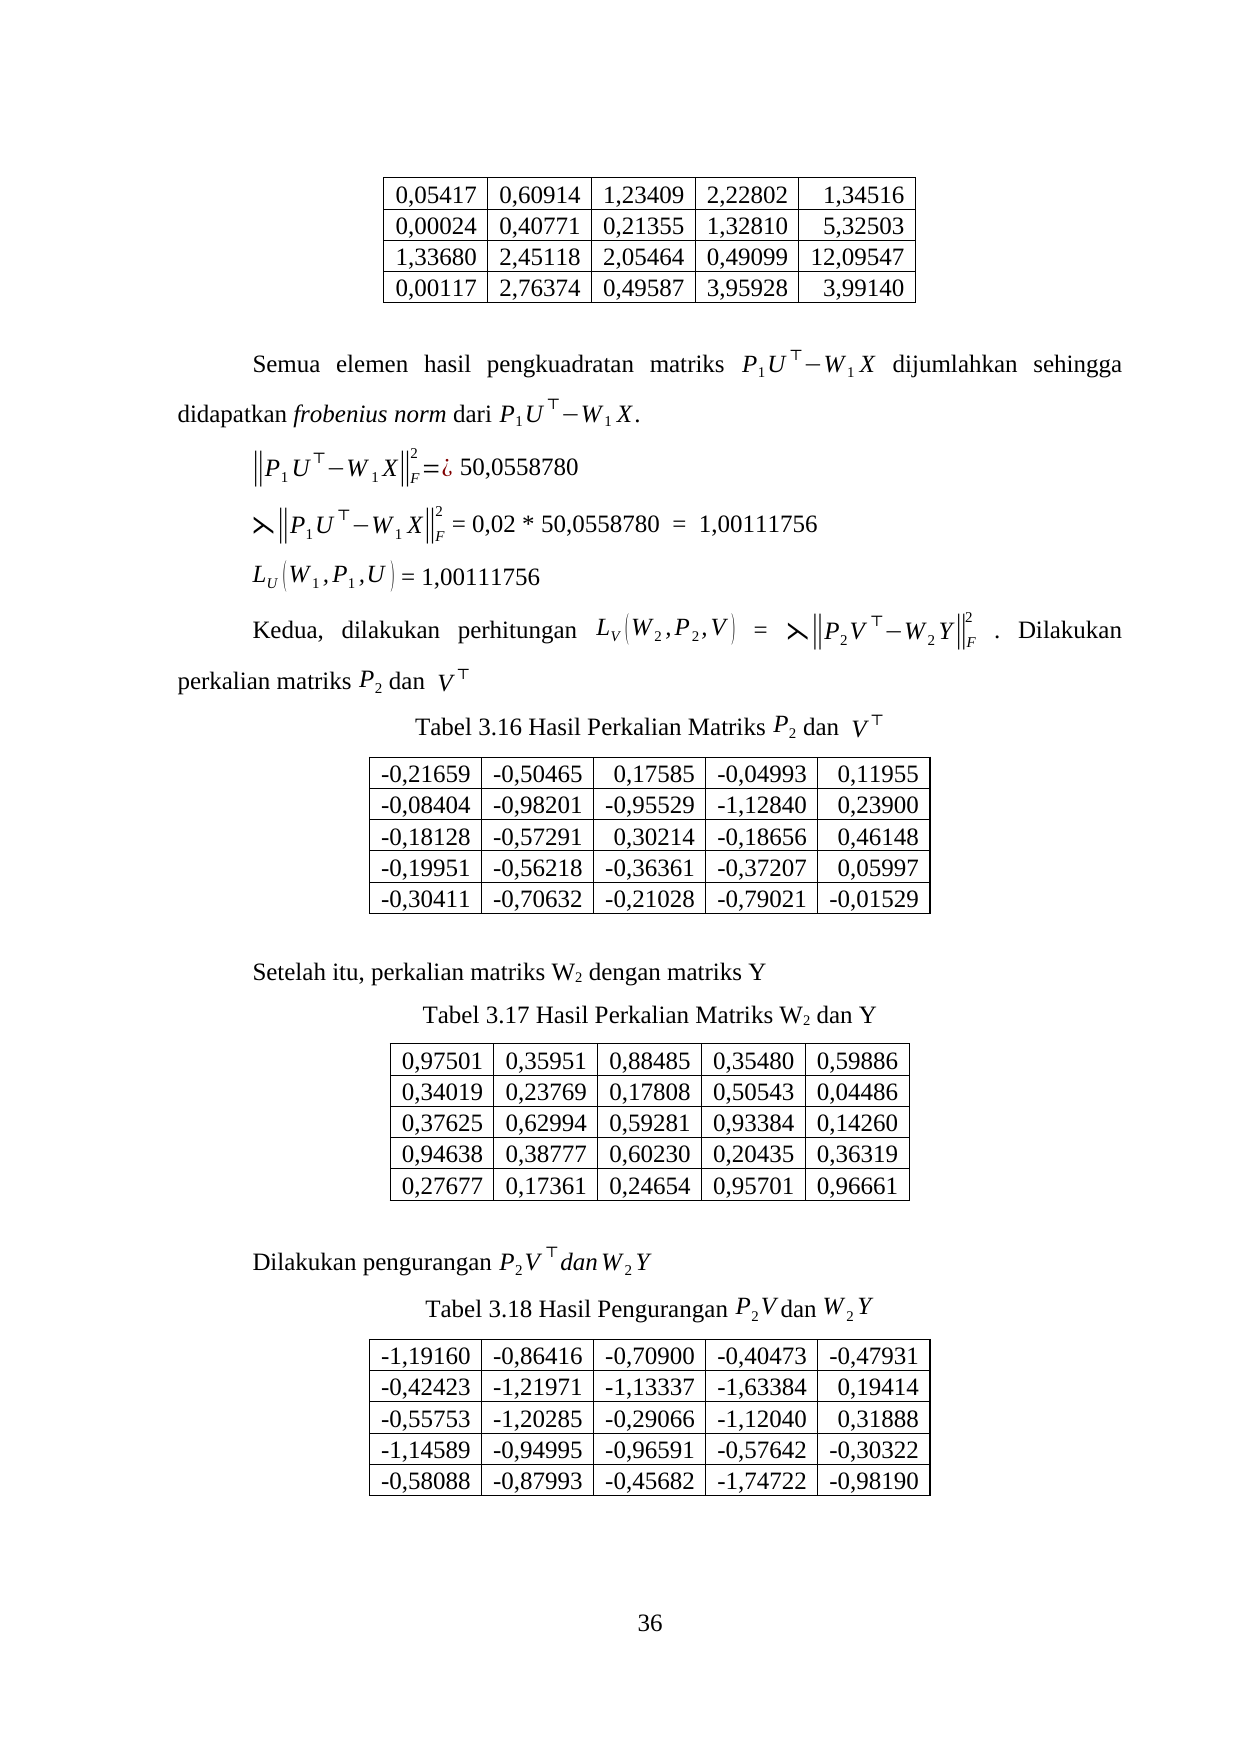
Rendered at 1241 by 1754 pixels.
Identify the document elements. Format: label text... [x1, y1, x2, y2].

table_cell -0,18128 [370, 820, 481, 850]
table_cell -0,36361 [594, 851, 705, 882]
table_cell 2,45118 [488, 241, 591, 271]
table_header -0,86416 [482, 1340, 593, 1370]
table_cell -0,55753 [370, 1402, 481, 1432]
table_cell 0,38777 [494, 1138, 597, 1168]
table_header 0,59886 [806, 1044, 909, 1074]
table_cell 0,40771 [488, 210, 591, 240]
table_cell 0,49587 [592, 272, 695, 302]
table_cell 2,05464 [592, 241, 695, 271]
table_header -0,21659 [370, 758, 481, 788]
table_cell -0,96591 [594, 1434, 705, 1464]
table_cell 0,46148 [818, 820, 929, 850]
table_cell -1,12040 [706, 1402, 817, 1432]
table_cell 0,27677 [391, 1169, 493, 1199]
table_cell 2,76374 [488, 272, 591, 302]
table_cell -1,12840 [706, 789, 817, 819]
table_cell 0,05417 [384, 178, 487, 208]
table_cell -1,21971 [482, 1371, 593, 1401]
table_cell 0,62994 [494, 1107, 597, 1137]
table_cell -1,13337 [594, 1371, 705, 1401]
text = 0,02 * 50,0558780 = 1,00111756 [251, 502, 1122, 545]
table_cell -0,21028 [594, 883, 705, 913]
table_cell 0,36319 [806, 1138, 909, 1168]
table_header 0,88485 [598, 1044, 701, 1074]
table_header 0,11955 [818, 758, 929, 788]
table_cell 0,93384 [702, 1107, 805, 1137]
table_cell 1,33680 [384, 241, 487, 271]
table_cell -1,20285 [482, 1402, 593, 1432]
table_cell -0,95529 [594, 789, 705, 819]
table_cell -0,98201 [482, 789, 593, 819]
text Tabel 3.16 Hasil Perkalian Matriks dan [177, 711, 1122, 742]
table_cell -0,29066 [594, 1402, 705, 1432]
table_cell -0,30322 [818, 1434, 929, 1464]
text Semua elemen hasil pengkuadratan matriks dijumlahkan sehingga didapatkan frobenius norm dari . [177, 346, 1122, 431]
table_cell 0,19414 [818, 1371, 929, 1401]
table_cell -0,45682 [594, 1465, 705, 1495]
table_cell 1,34516 [799, 178, 915, 208]
table_cell 0,37625 [391, 1107, 493, 1137]
table_header -0,70900 [594, 1340, 705, 1370]
table_cell -0,30411 [370, 883, 481, 913]
table_cell 0,21355 [592, 210, 695, 240]
table_cell 0,23769 [494, 1076, 597, 1106]
table_cell -0,08404 [370, 789, 481, 819]
text Tabel 3.18 Hasil Pengurangan dan [177, 1293, 1122, 1324]
table_cell 0,95701 [702, 1169, 805, 1199]
table_cell -1,63384 [706, 1371, 817, 1401]
table_cell -0,42423 [370, 1371, 481, 1401]
table_cell 0,34019 [391, 1076, 493, 1106]
table_cell -0,58088 [370, 1465, 481, 1495]
text Dilakukan pengurangan [177, 1244, 1122, 1279]
table_cell 0,05997 [818, 851, 929, 882]
table_header -1,19160 [370, 1340, 481, 1370]
table_cell -0,87993 [482, 1465, 593, 1495]
table_cell 0,59281 [598, 1107, 701, 1137]
table_cell -0,79021 [706, 883, 817, 913]
table_cell -0,37207 [706, 851, 817, 882]
table_cell 1,32810 [696, 210, 798, 240]
table_cell 3,99140 [799, 272, 915, 302]
table_cell 12,09547 [799, 241, 915, 271]
table_cell -0,57291 [482, 820, 593, 850]
table_cell 0,30214 [594, 820, 705, 850]
table_cell 0,31888 [818, 1402, 929, 1432]
table_cell -0,94995 [482, 1434, 593, 1464]
table_header 0,97501 [391, 1044, 493, 1074]
table_cell 0,23900 [818, 789, 929, 819]
table_cell 0,20435 [702, 1138, 805, 1168]
table_cell 1,23409 [592, 178, 695, 208]
text Setelah itu, perkalian matriks W2 dengan matriks Y [177, 957, 1122, 986]
table_cell 0,60914 [488, 178, 591, 208]
table_cell -0,19951 [370, 851, 481, 882]
table_cell 0,49099 [696, 241, 798, 271]
table_cell 0,17808 [598, 1076, 701, 1106]
table_cell 0,24654 [598, 1169, 701, 1199]
table_cell 0,00117 [384, 272, 487, 302]
table_cell -0,70632 [482, 883, 593, 913]
text = 1,00111756 [251, 559, 1122, 594]
table_cell -1,74722 [706, 1465, 817, 1495]
table_cell -0,57642 [706, 1434, 817, 1464]
table_cell 0,17361 [494, 1169, 597, 1199]
table_cell 3,95928 [696, 272, 798, 302]
table_cell -0,56218 [482, 851, 593, 882]
table_header -0,50465 [482, 758, 593, 788]
table_header -0,04993 [706, 758, 817, 788]
table_cell 2,22802 [696, 178, 798, 208]
text 50,0558780 [251, 445, 1122, 488]
table_header 0,35951 [494, 1044, 597, 1074]
text Tabel 3.17 Hasil Perkalian Matriks W2 dan Y [177, 1000, 1122, 1029]
table_cell 0,94638 [391, 1138, 493, 1168]
table_header 0,35480 [702, 1044, 805, 1074]
text Kedua, dilakukan perhitungan = . Dilakukan perkalian matriks dan [177, 608, 1122, 697]
table_cell -1,14589 [370, 1434, 481, 1464]
table_cell 0,04486 [806, 1076, 909, 1106]
table_cell 0,14260 [806, 1107, 909, 1137]
table_cell -0,18656 [706, 820, 817, 850]
table_cell -0,98190 [818, 1465, 929, 1495]
table_cell 0,60230 [598, 1138, 701, 1168]
table_cell -0,01529 [818, 883, 929, 913]
table_header 0,17585 [594, 758, 705, 788]
table_header -0,40473 [706, 1340, 817, 1370]
table_cell 0,50543 [702, 1076, 805, 1106]
table_header -0,47931 [818, 1340, 929, 1370]
table_cell 0,96661 [806, 1169, 909, 1199]
table_cell 5,32503 [799, 210, 915, 240]
table_cell 0,00024 [384, 210, 487, 240]
